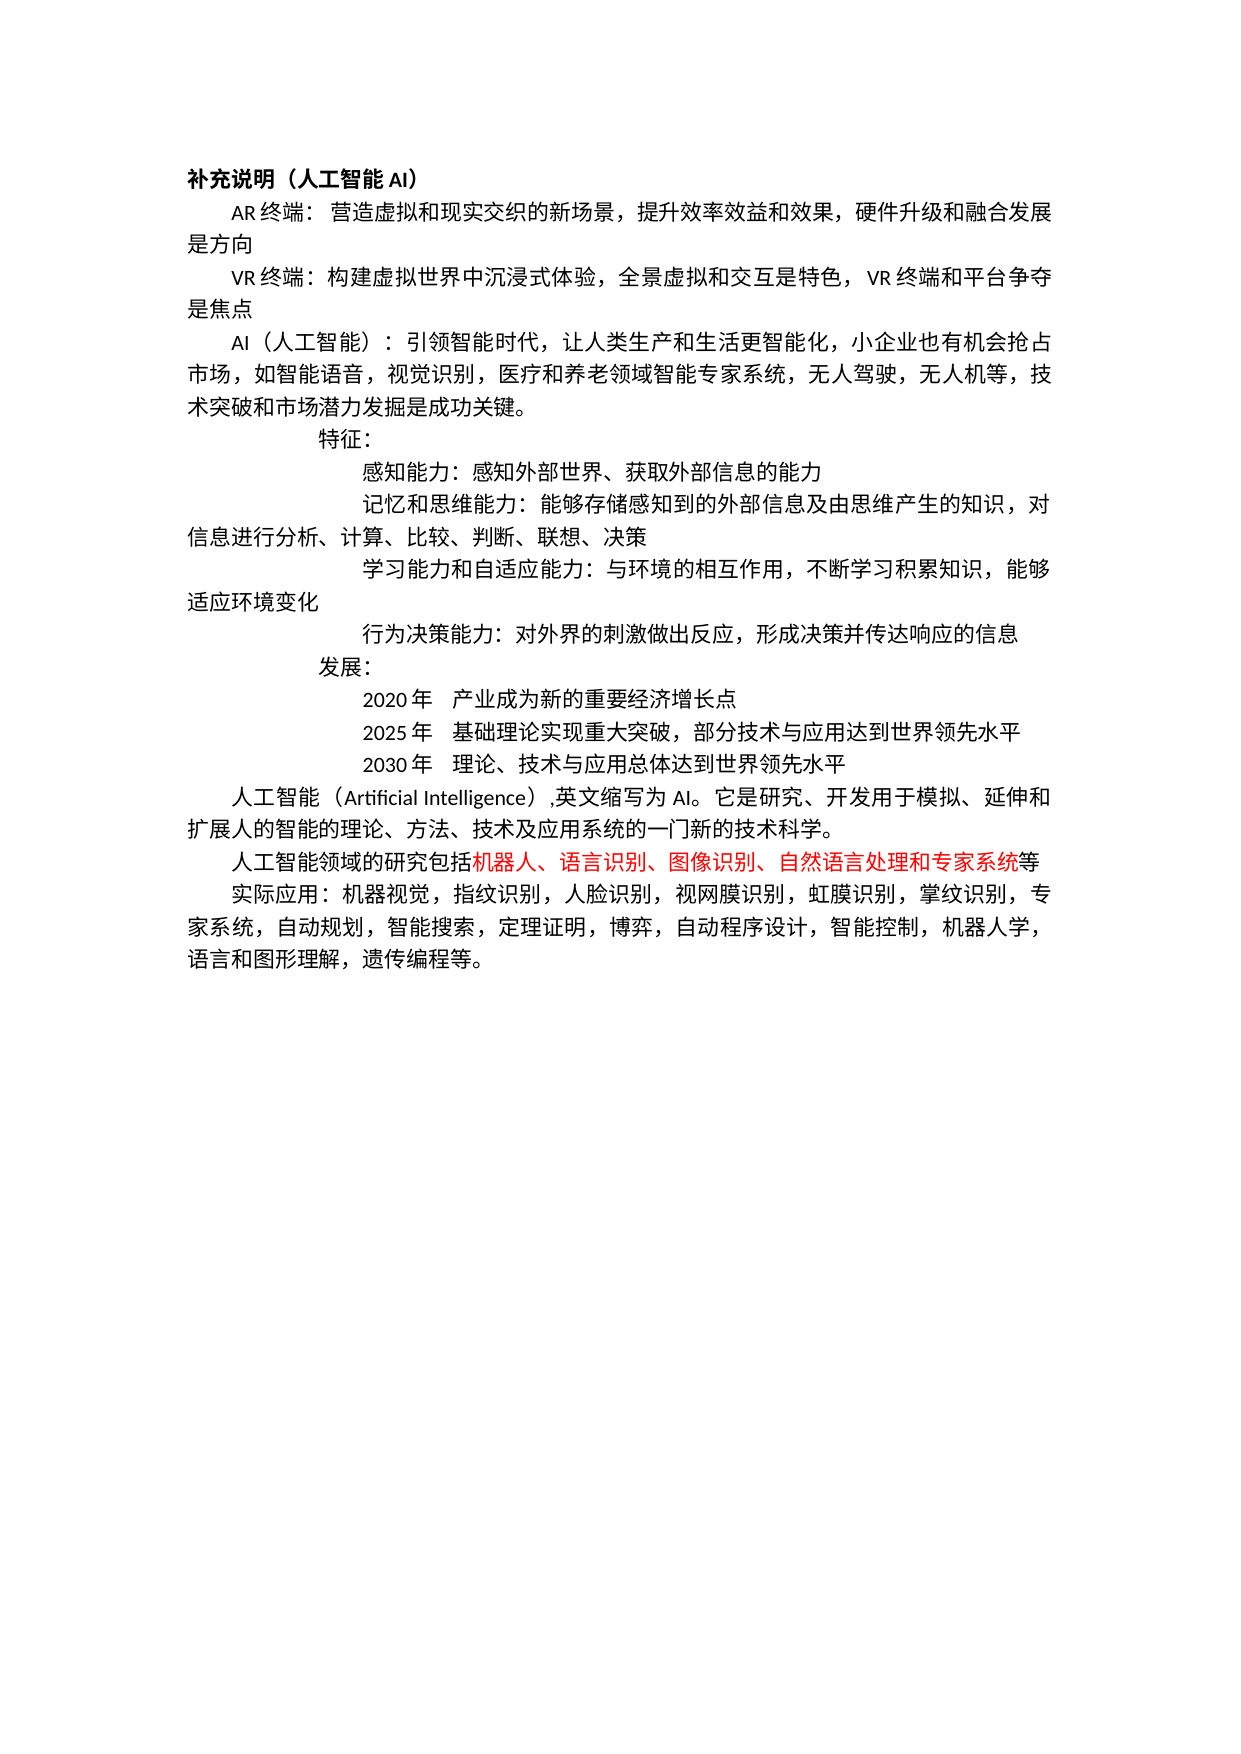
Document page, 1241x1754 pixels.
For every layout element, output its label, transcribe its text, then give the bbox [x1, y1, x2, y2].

text 行为决策能力：对外界的刺激做出反应，形成决策并传达响应的信息 [187, 617, 1053, 649]
text 发展： [187, 649, 1053, 682]
text 人工智能（Artificial Intelligence）,英文缩写为AI。它是研究、开发用于模拟、延伸和扩展人的智能的理论、方法、技术及应用系统的一门新的技术科学。 [187, 779, 1053, 844]
text VR终端：构建虚拟世界中沉浸式体验，全景虚拟和交互是特色，VR终端和平台争夺是焦点 [187, 259, 1053, 324]
text 人工智能领域的研究包括机器人、语言识别、图像识别、自然语言处理和专家系统等 [187, 844, 1053, 877]
text AR终端： 营造虚拟和现实交织的新场景，提升效率效益和效果，硬件升级和融合发展是方向 [187, 194, 1053, 259]
text 补充说明（人工智能AI） [187, 162, 1053, 194]
text 2030年 理论、技术与应用总体达到世界领先水平 [187, 747, 1053, 779]
text 特征： [187, 422, 1053, 454]
text 2020年 产业成为新的重要经济增长点 [187, 682, 1053, 714]
text 感知能力：感知外部世界、获取外部信息的能力 [187, 454, 1053, 487]
text 记忆和思维能力：能够存储感知到的外部信息及由思维产生的知识，对信息进行分析、计算、比较、判断、联想、决策 [187, 487, 1053, 552]
text 2025年 基础理论实现重大突破，部分技术与应用达到世界领先水平 [187, 714, 1053, 747]
text 实际应用：机器视觉，指纹识别，人脸识别，视网膜识别，虹膜识别，掌纹识别，专家系统，自动规划，智能搜索，定理证明，博弈，自动程序设计，智能控制，机器人学，语言和图形理解，遗传编程等。 [187, 877, 1053, 974]
text AI（人工智能）：引领智能时代，让人类生产和生活更智能化，小企业也有机会抢占市场，如智能语音，视觉识别，医疗和养老领域智能专家系统，无人驾驶，无人机等，技术突破和市场潜力发掘是成功关键。 [187, 324, 1053, 422]
text 学习能力和自适应能力：与环境的相互作用，不断学习积累知识，能够适应环境变化 [187, 552, 1053, 617]
